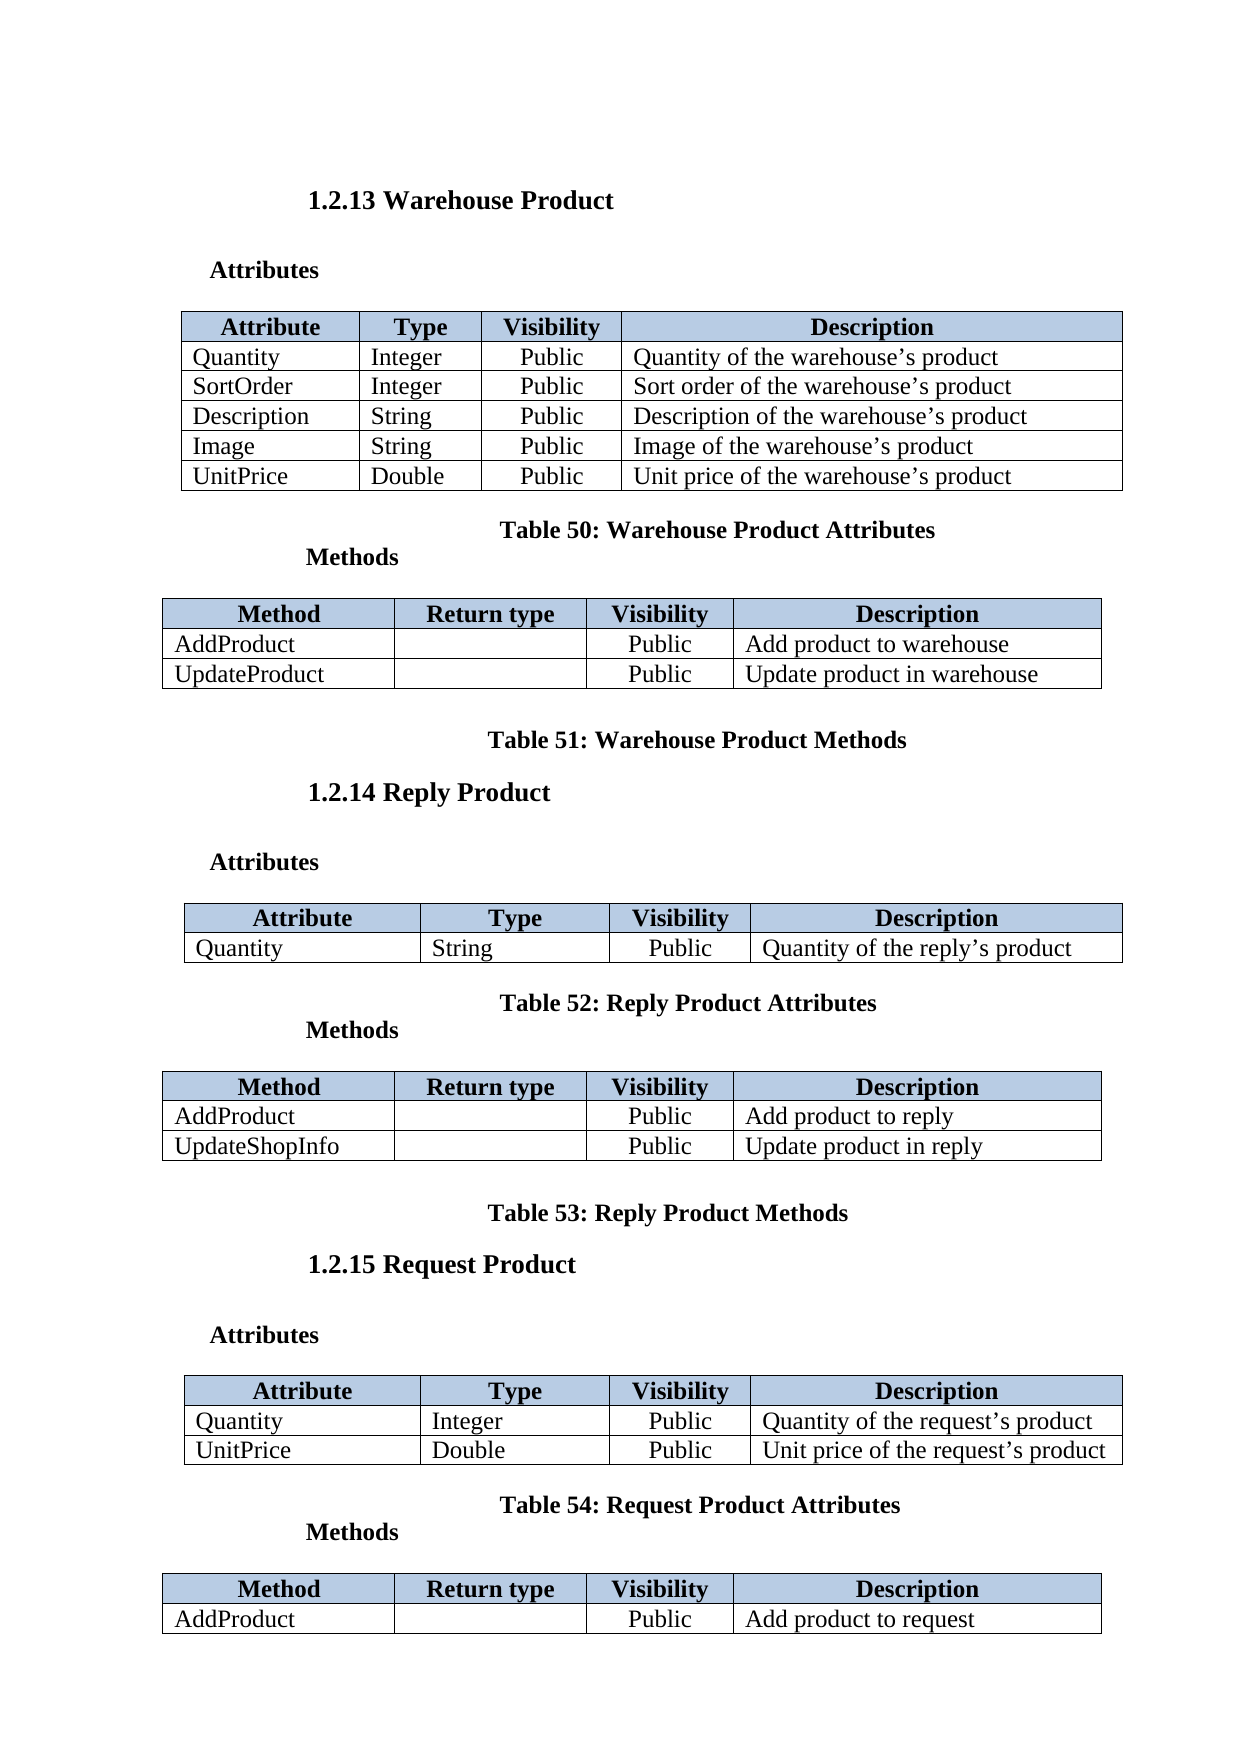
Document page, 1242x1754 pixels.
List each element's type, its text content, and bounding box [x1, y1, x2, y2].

table_cell Image [182, 431, 359, 460]
table_header Description [734, 1574, 1101, 1603]
text Table 52: Reply Product Attributes [381, 989, 1174, 1016]
table_header Visibility [610, 1376, 750, 1405]
table_cell Public [482, 342, 621, 370]
table_cell Image of the warehouse’s product [622, 431, 1122, 460]
table_cell String [360, 401, 481, 430]
table_header Return type [395, 599, 586, 628]
table_cell Update product in warehouse [734, 659, 1101, 687]
table_cell UnitPrice [185, 1436, 420, 1464]
table_cell AddProduct [163, 1101, 394, 1130]
table_cell Public [482, 461, 621, 489]
table_cell Quantity [185, 933, 420, 962]
table_header Type [421, 1376, 609, 1405]
table_cell Public [482, 371, 621, 400]
text Table 51: Warehouse Product Methods [444, 725, 1169, 754]
table_cell Quantity of the warehouse’s product [622, 342, 1122, 370]
table_header Method [163, 1072, 394, 1100]
table_header Visibility [587, 599, 733, 628]
table_header Attribute [185, 904, 420, 932]
table_cell Public [482, 401, 621, 430]
text Table 54: Request Product Attributes [381, 1492, 1174, 1519]
table_cell Unit price of the warehouse’s product [622, 461, 1122, 489]
text Methods [306, 1519, 1174, 1546]
table_cell [395, 1604, 586, 1632]
table_header Visibility [610, 904, 750, 932]
table_cell Update product in reply [734, 1131, 1101, 1160]
table_header Attribute [185, 1376, 420, 1405]
table_cell [395, 659, 586, 687]
table_cell Double [421, 1436, 609, 1464]
table_cell Description [182, 401, 359, 430]
table_cell Quantity of the reply’s product [751, 933, 1122, 962]
table_header Method [163, 1574, 394, 1603]
table_header Description [751, 904, 1122, 932]
table_cell Integer [421, 1406, 609, 1434]
table_header Visibility [482, 312, 621, 341]
table_cell Public [587, 659, 733, 687]
table_cell Public [587, 1604, 733, 1632]
table_cell String [360, 431, 481, 460]
text Attributes [106, 256, 1169, 284]
table_cell Add product to warehouse [734, 629, 1101, 658]
table_header Type [360, 312, 481, 341]
table_header Description [734, 1072, 1101, 1100]
table_cell Public [587, 629, 733, 658]
table_cell Add product to request [734, 1604, 1101, 1632]
text Table 50: Warehouse Product Attributes [381, 517, 1174, 544]
table_cell Public [610, 1406, 750, 1434]
table_cell Quantity [185, 1406, 420, 1434]
text Attributes [106, 1320, 1169, 1348]
table_cell UnitPrice [182, 461, 359, 489]
table_cell UpdateProduct [163, 659, 394, 687]
text Table 53: Reply Product Methods [444, 1198, 1169, 1227]
table_cell Public [482, 431, 621, 460]
list Reply Product [308, 783, 1169, 806]
table_cell [395, 1131, 586, 1160]
table_cell Public [587, 1131, 733, 1160]
list Warehouse Product [308, 191, 1169, 214]
table_cell Description of the warehouse’s product [622, 401, 1122, 430]
list Request Product [308, 1256, 1169, 1278]
table_cell Integer [360, 371, 481, 400]
table_cell Quantity of the request’s product [751, 1406, 1122, 1434]
text Methods [306, 544, 1174, 571]
table_cell String [421, 933, 609, 962]
table_header Description [622, 312, 1122, 341]
table_cell Add product to reply [734, 1101, 1101, 1130]
table_cell Public [610, 933, 750, 962]
table_cell Quantity [182, 342, 359, 370]
table_header Visibility [587, 1574, 733, 1603]
table_header Visibility [587, 1072, 733, 1100]
table_header Attribute [182, 312, 359, 341]
table_header Type [421, 904, 609, 932]
table_header Description [734, 599, 1101, 628]
table_header Method [163, 599, 394, 628]
table_cell Integer [360, 342, 481, 370]
text Attributes [106, 847, 1169, 876]
table_header Return type [395, 1574, 586, 1603]
table_cell [395, 1101, 586, 1130]
table_cell AddProduct [163, 1604, 394, 1632]
table_cell [395, 629, 586, 658]
text Methods [306, 1016, 1174, 1043]
table_header Description [751, 1376, 1122, 1405]
table_cell Double [360, 461, 481, 489]
table_cell UpdateShopInfo [163, 1131, 394, 1160]
table_cell AddProduct [163, 629, 394, 658]
table_header Return type [395, 1072, 586, 1100]
table_cell Unit price of the request’s product [751, 1436, 1122, 1464]
table_cell Public [587, 1101, 733, 1130]
table_cell Sort order of the warehouse’s product [622, 371, 1122, 400]
table_cell SortOrder [182, 371, 359, 400]
table_cell Public [610, 1436, 750, 1464]
